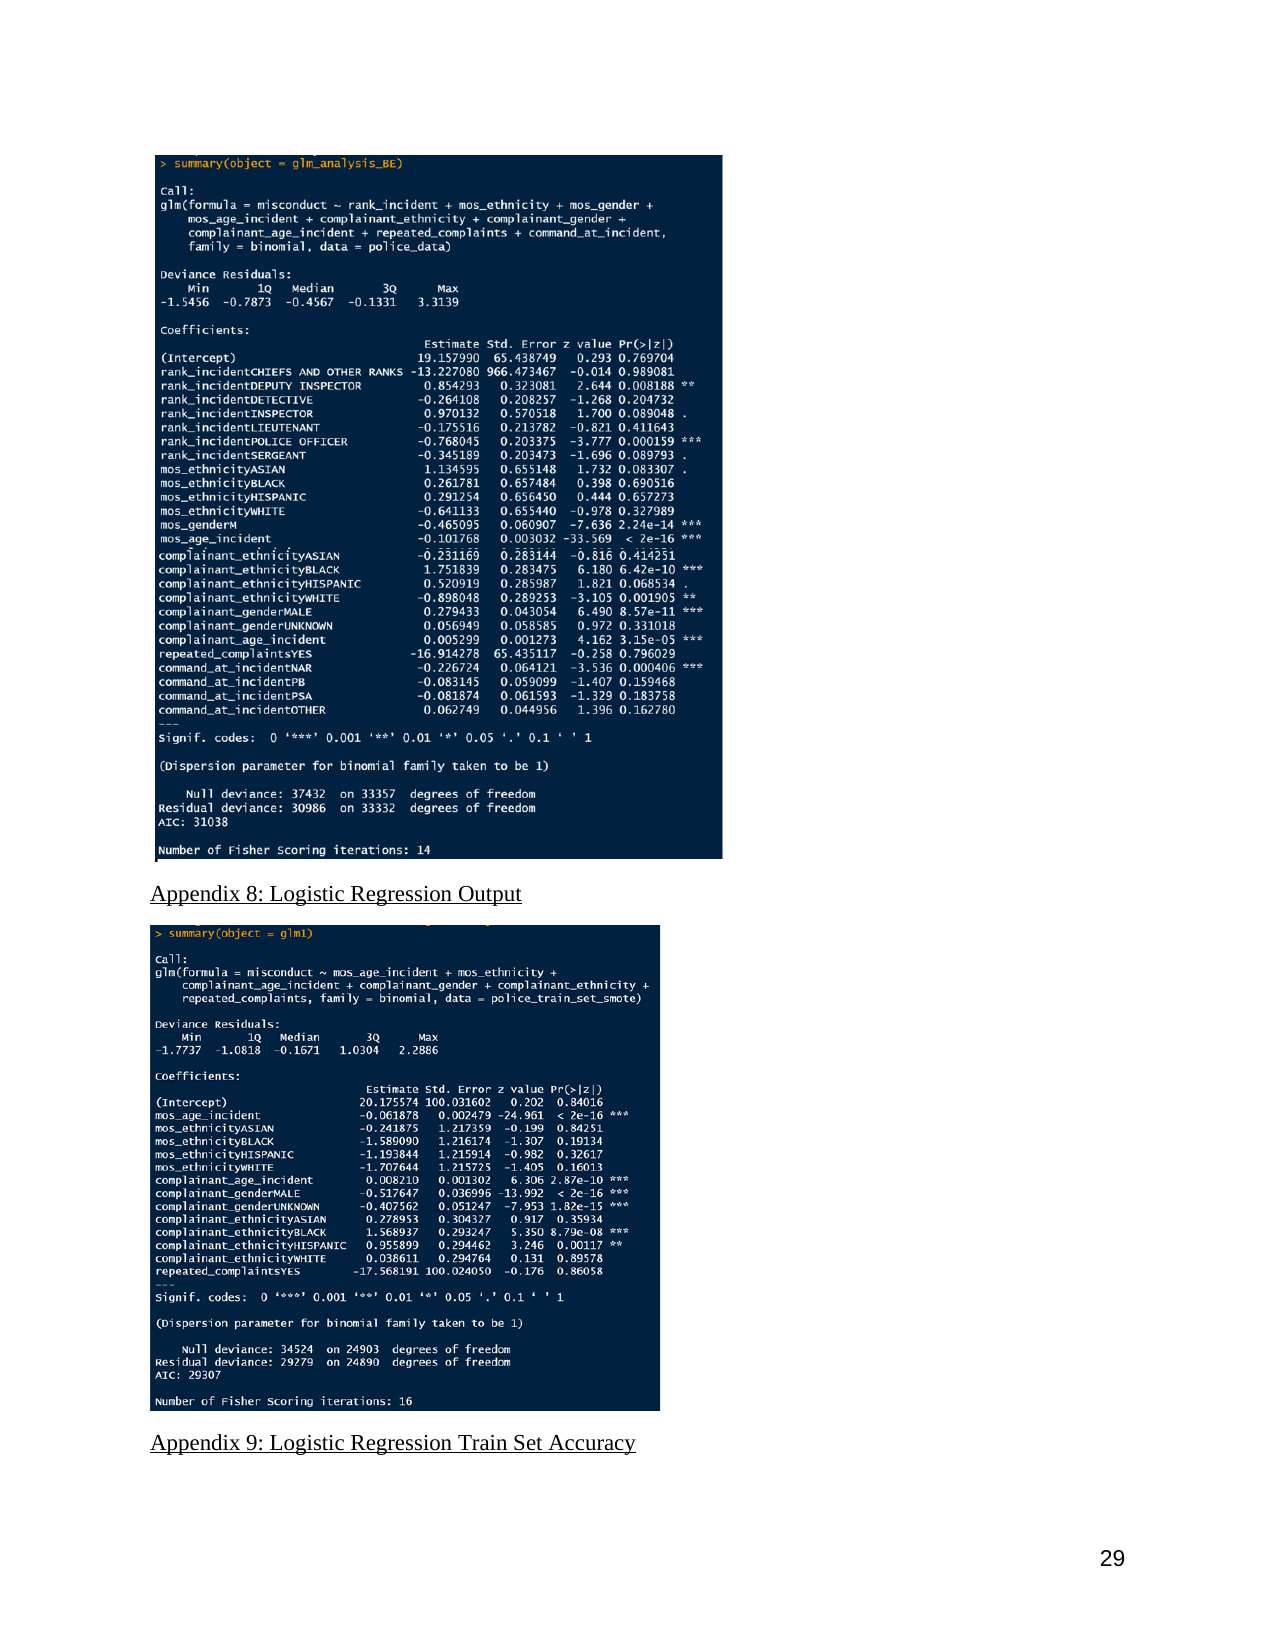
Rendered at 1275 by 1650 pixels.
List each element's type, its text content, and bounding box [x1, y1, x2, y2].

picture [150, 150, 726, 862]
text Appendix 8: Logistic Regression Output [150, 880, 1125, 907]
picture [150, 925, 661, 1411]
text Appendix 9: Logistic Regression Train Set Accuracy [150, 1429, 1125, 1456]
